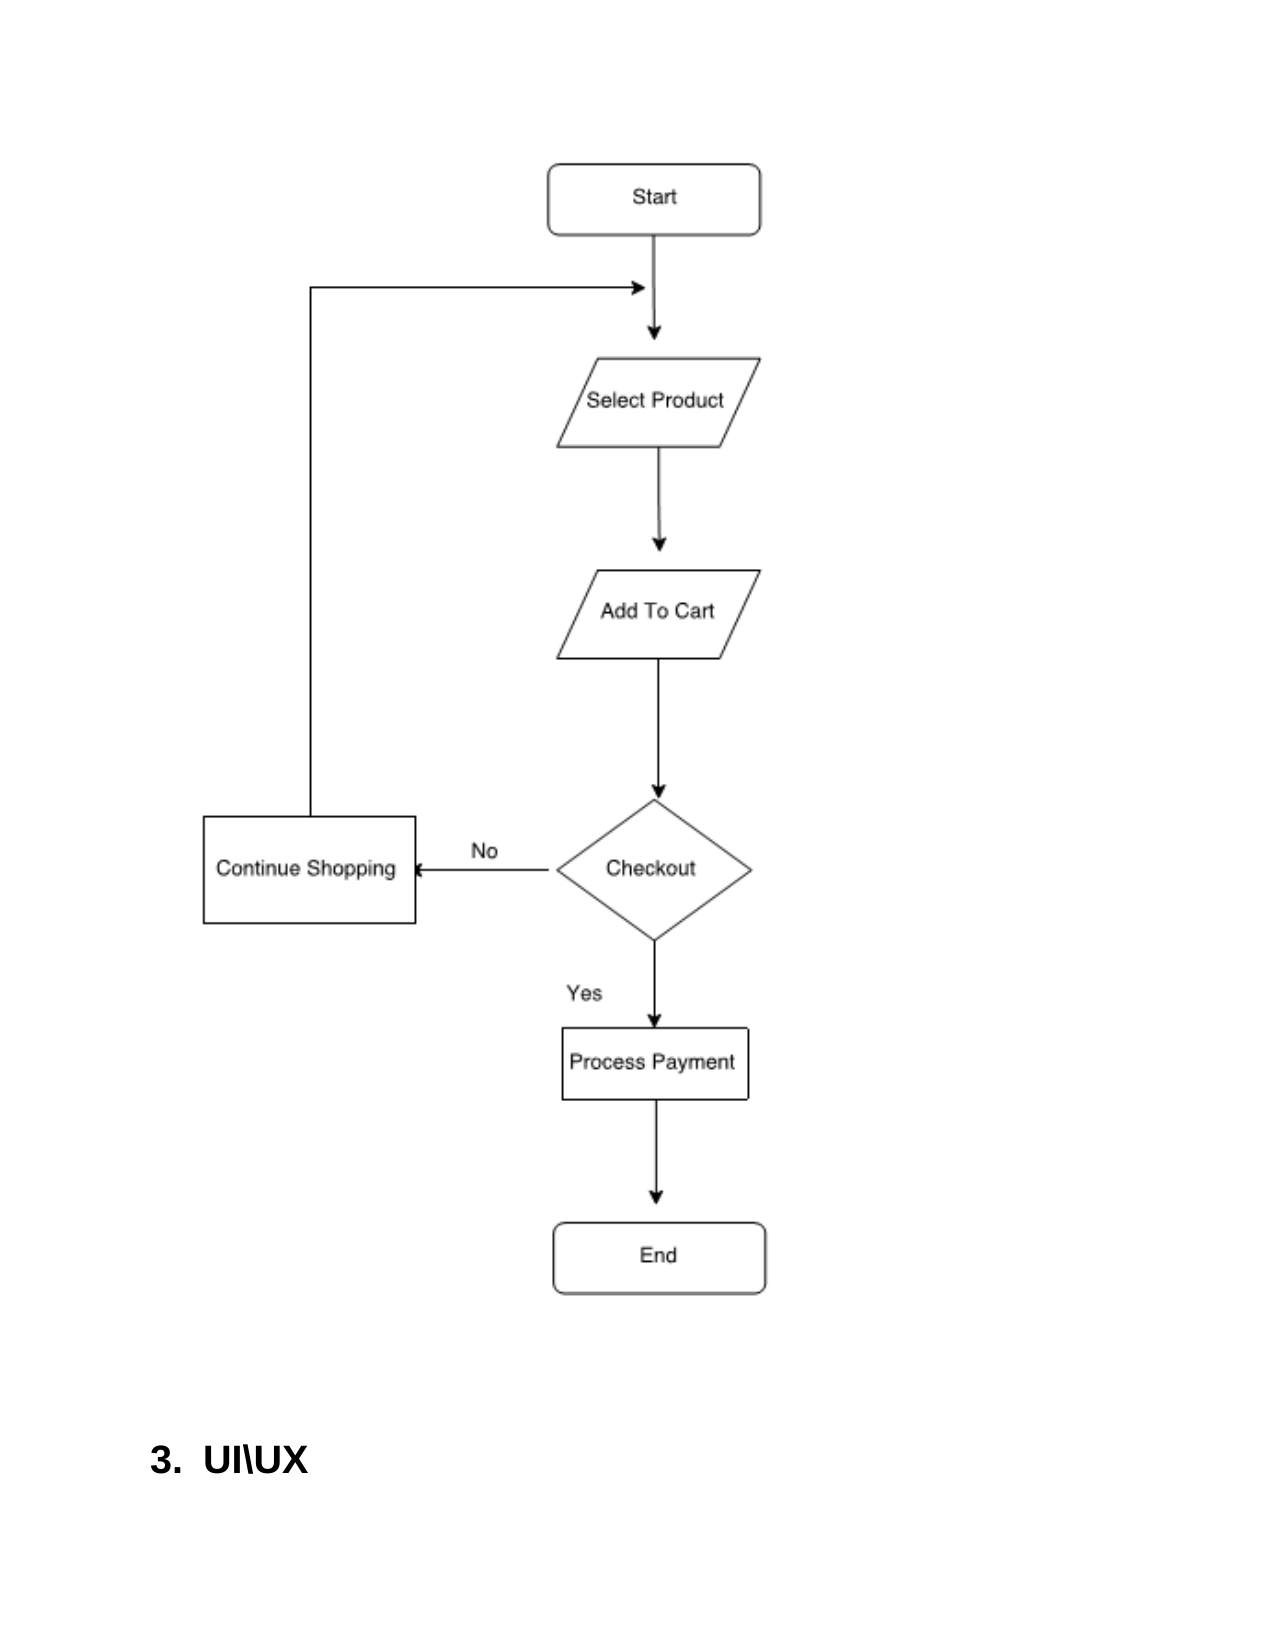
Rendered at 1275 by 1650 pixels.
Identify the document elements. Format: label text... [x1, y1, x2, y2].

text 3. UI\UX [150, 1436, 1125, 1482]
picture [150, 150, 964, 1305]
